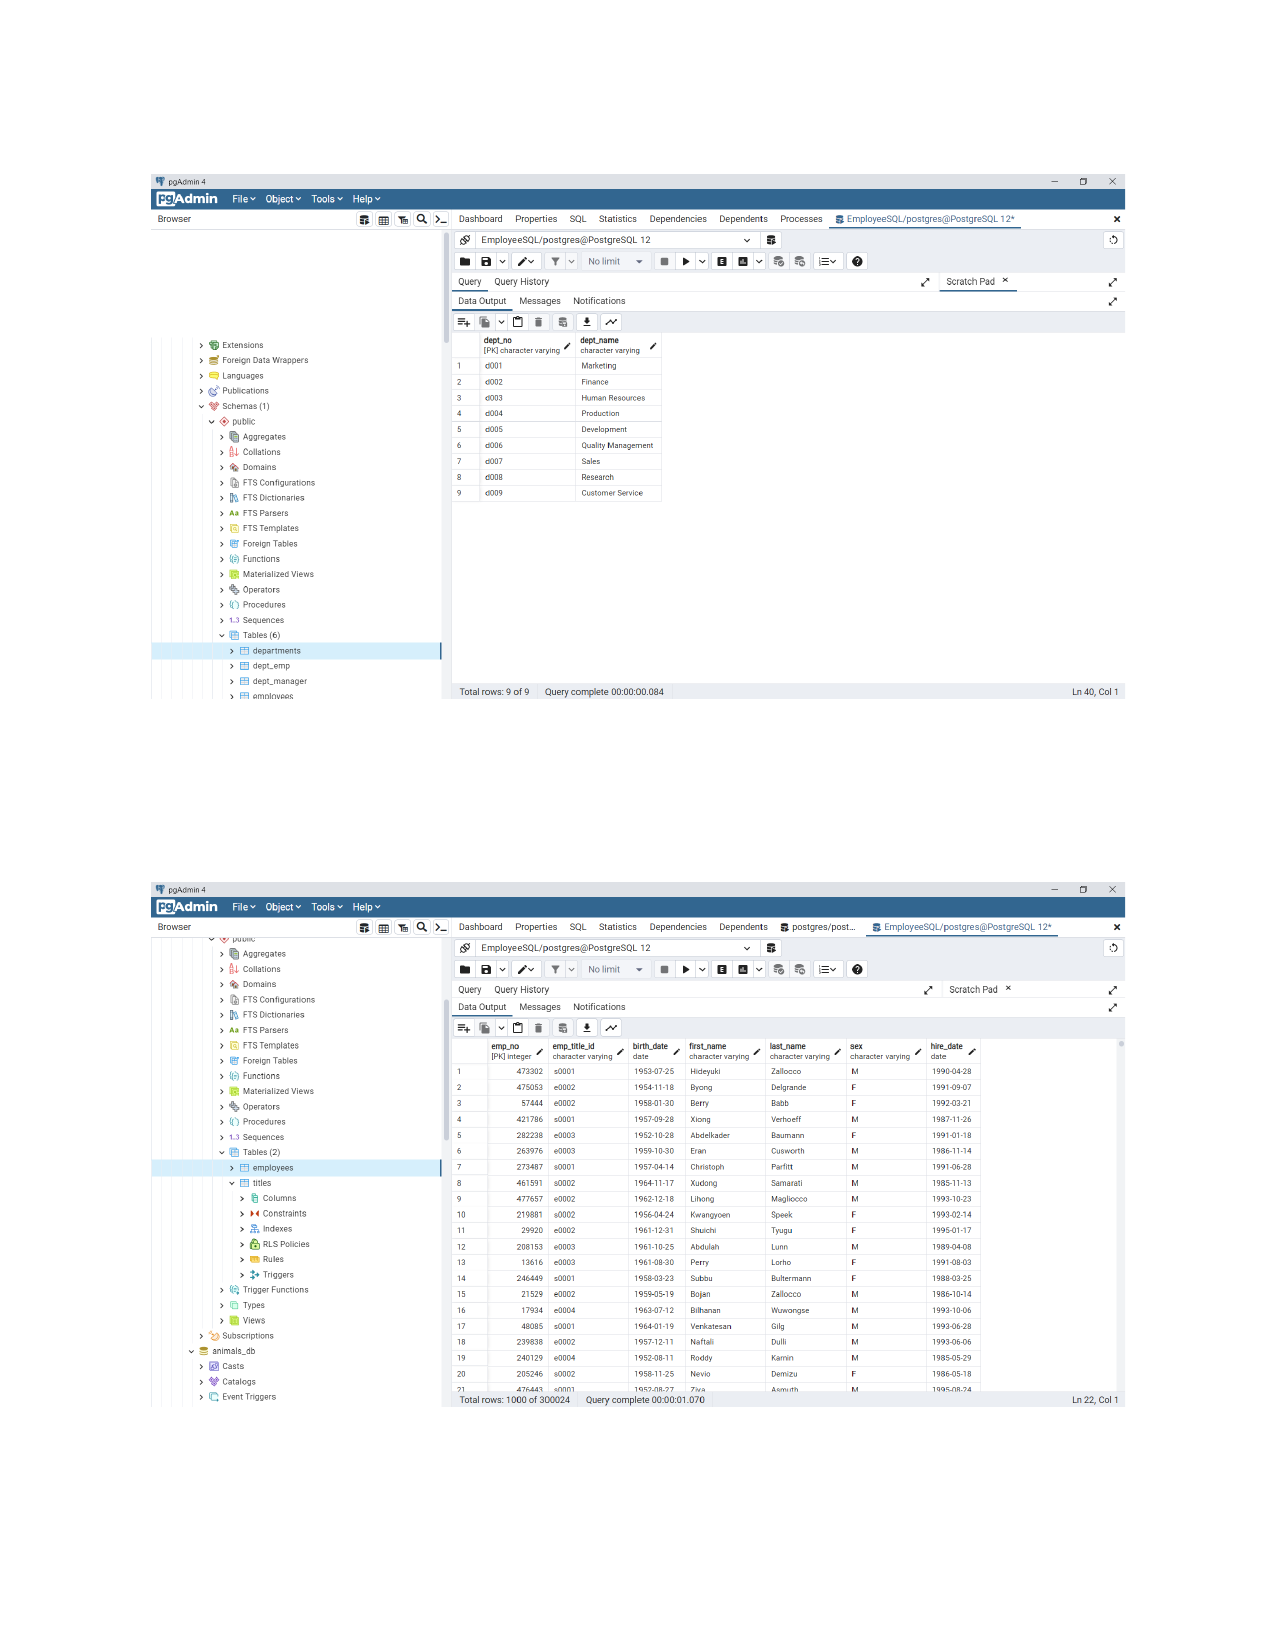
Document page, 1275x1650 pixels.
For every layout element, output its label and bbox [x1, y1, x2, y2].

picture [151, 174, 1125, 699]
picture [151, 882, 1125, 1407]
